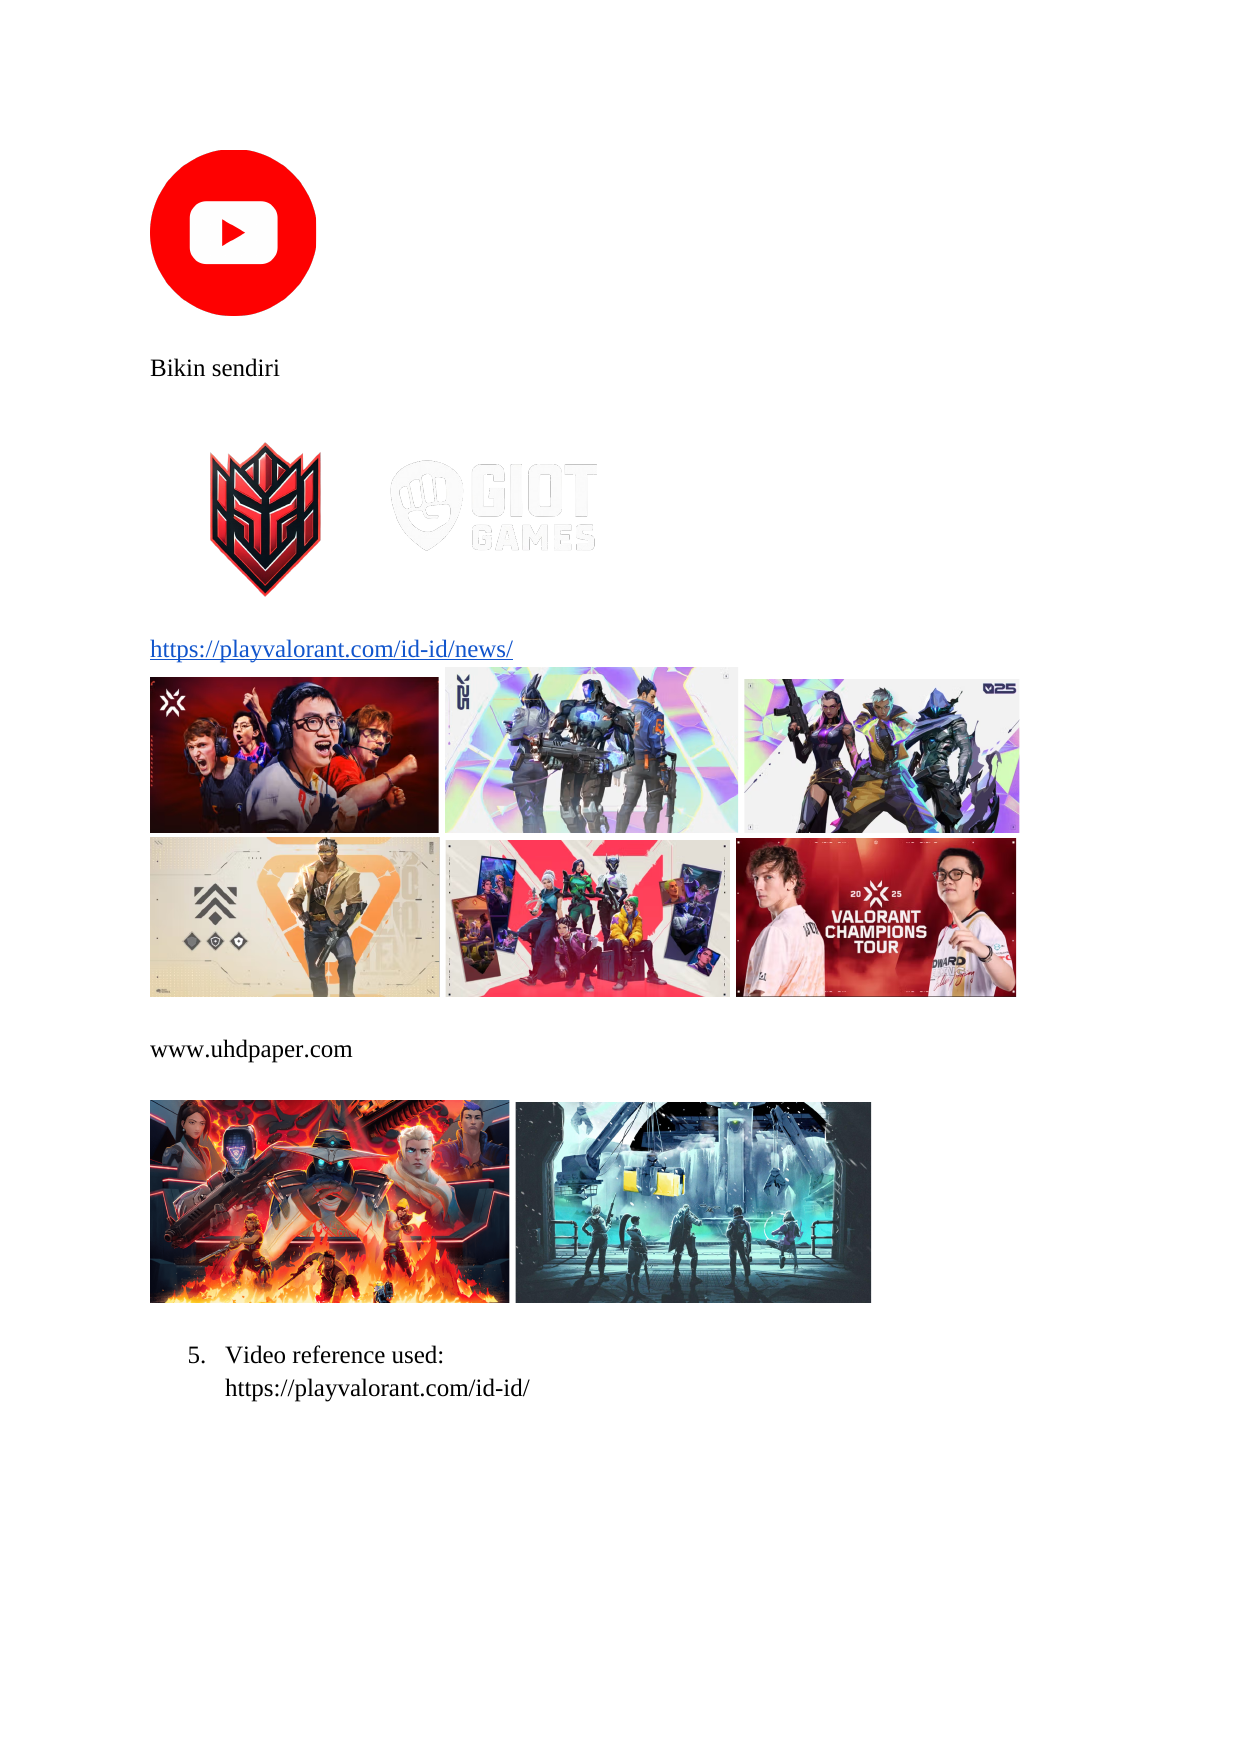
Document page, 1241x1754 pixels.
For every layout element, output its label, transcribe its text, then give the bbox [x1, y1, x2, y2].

text https://playvalorant.com/id-id/ [225, 1373, 1090, 1401]
picture [744, 679, 1020, 833]
picture [150, 150, 317, 316]
text https://playvalorant.com/id-id/news/ [150, 634, 1090, 663]
picture [445, 840, 730, 997]
text www.uhdpaper.com [150, 1034, 1090, 1063]
picture [445, 667, 739, 833]
picture [736, 838, 1017, 997]
picture [150, 677, 439, 833]
picture [515, 1102, 872, 1303]
text Bikin sendiri [150, 353, 1090, 382]
list Video reference used: [187, 1340, 1090, 1368]
picture [150, 386, 617, 631]
picture [150, 837, 440, 997]
picture [150, 1100, 510, 1303]
